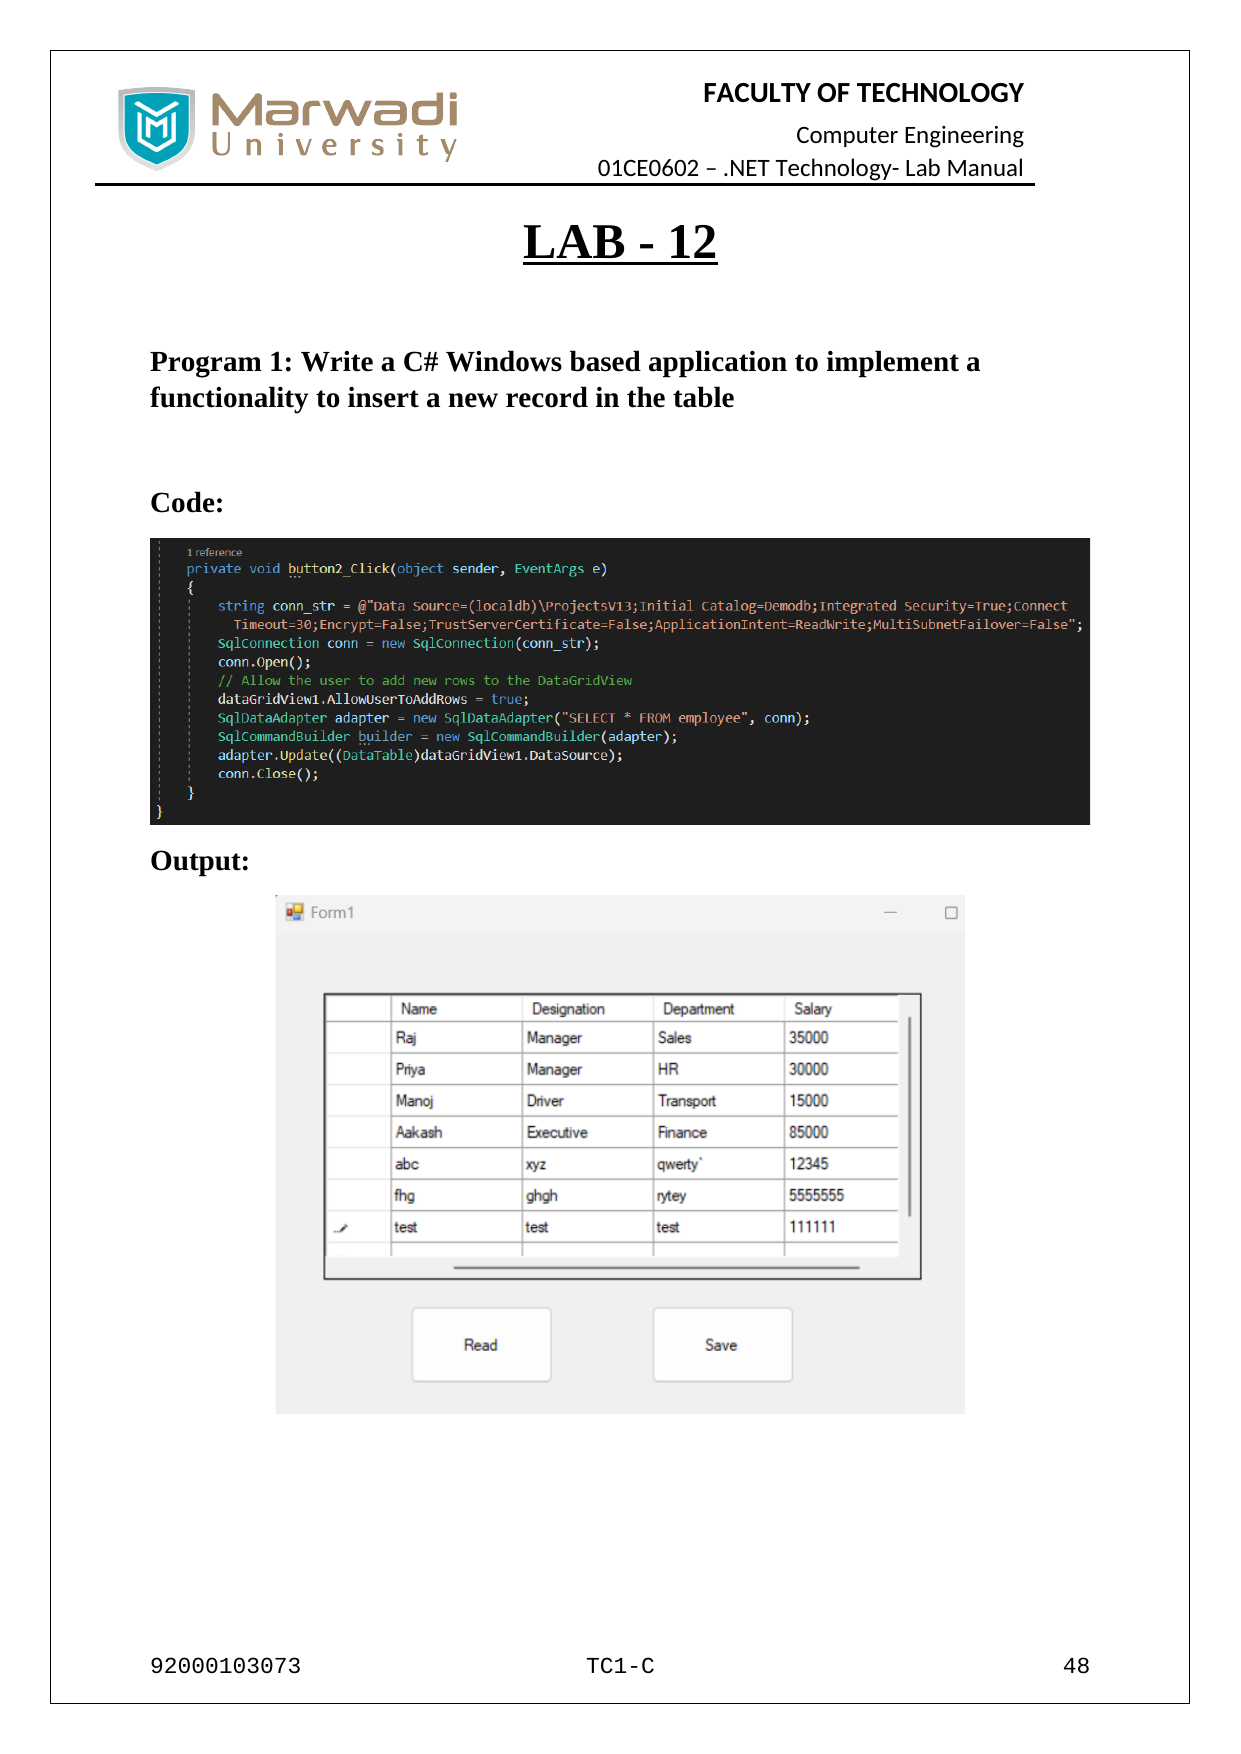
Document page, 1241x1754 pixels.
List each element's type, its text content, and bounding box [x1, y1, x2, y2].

picture [275, 895, 965, 1414]
text Output: [150, 843, 1090, 877]
picture [150, 538, 1091, 825]
text Code: [150, 486, 1090, 519]
picture [106, 73, 469, 182]
text LAB - 12 [150, 212, 1090, 270]
text Program 1: Write a C# Windows based application to implement a functionality to insert a new record in the table [150, 344, 1090, 413]
